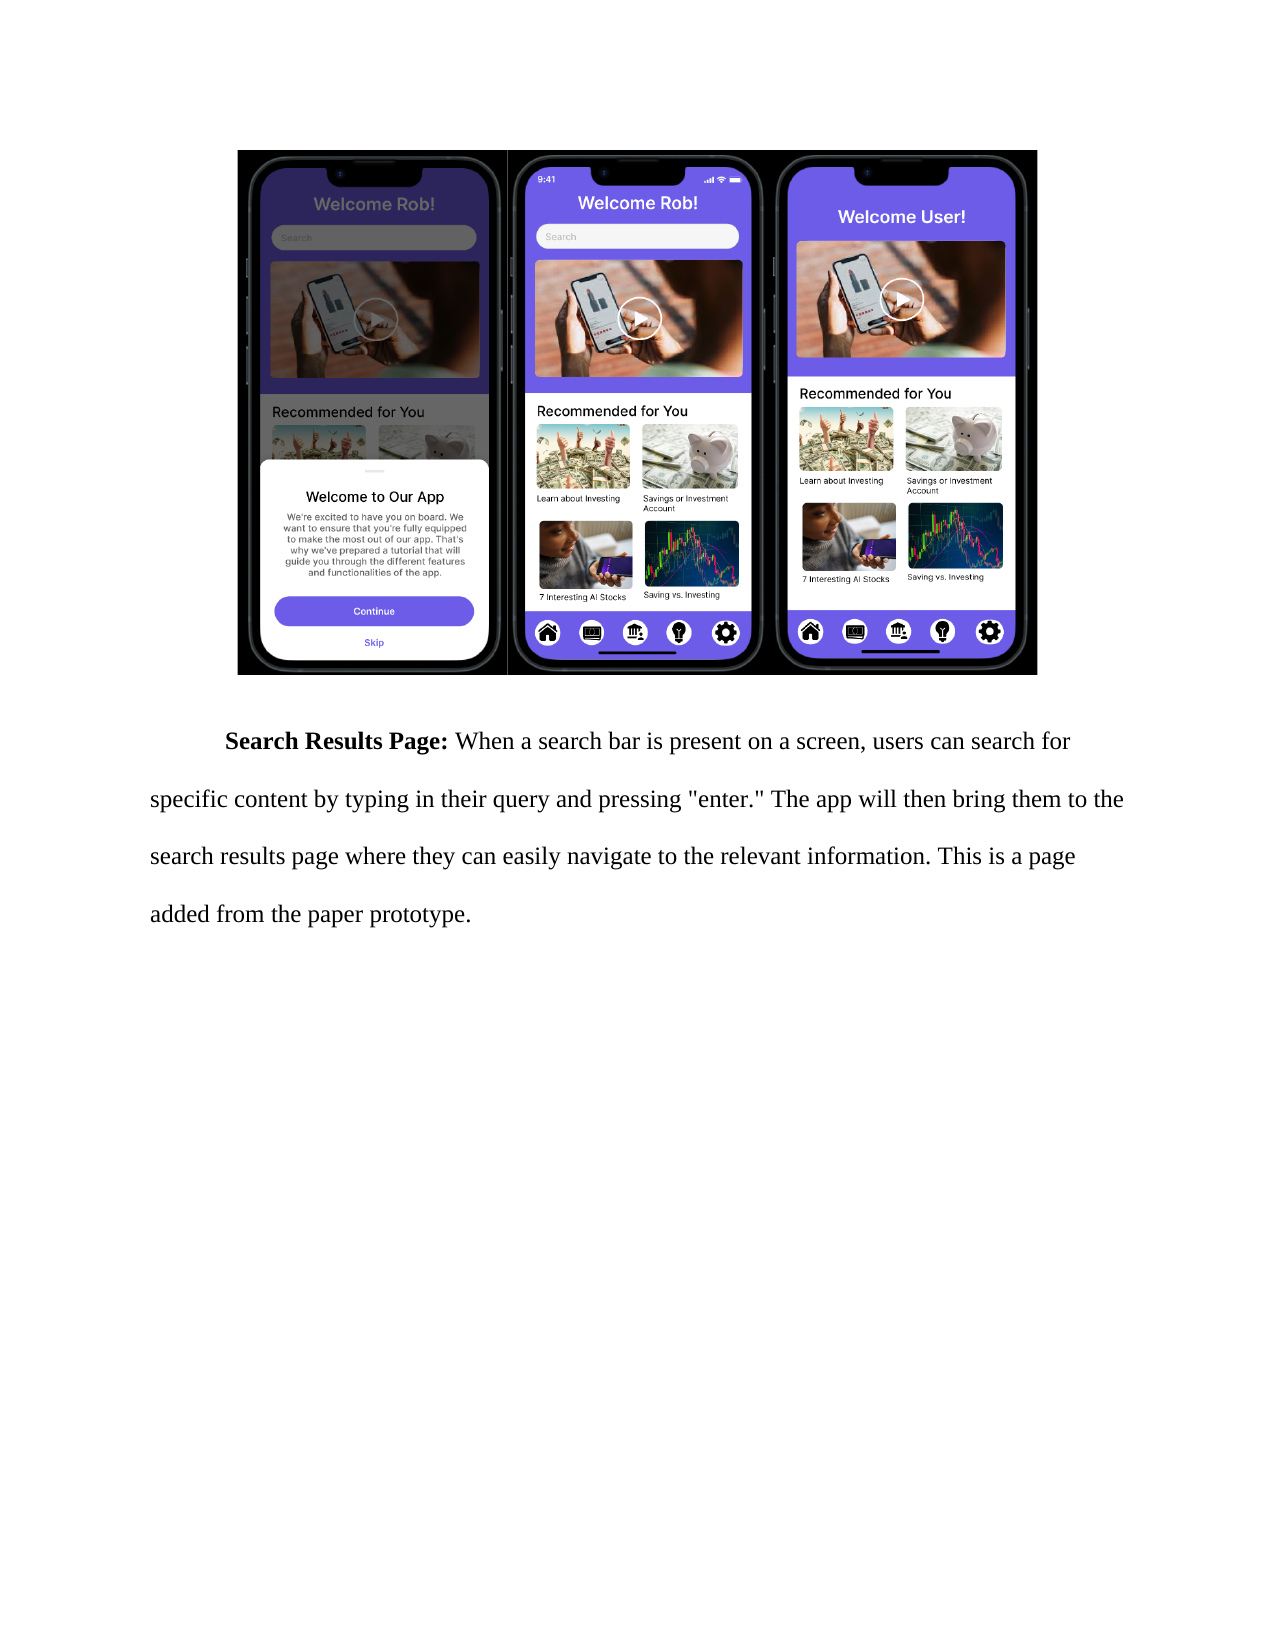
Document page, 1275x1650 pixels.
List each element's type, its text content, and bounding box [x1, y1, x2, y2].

text Search Results Page: When a search bar is present on a screen, users can search for specific content by typing in their query and pressing "enter." The app will then bring them to the search results page where they can easily navigate to the relevant information. This is a page added from the paper prototype. [150, 726, 1125, 928]
picture [237, 150, 1038, 675]
